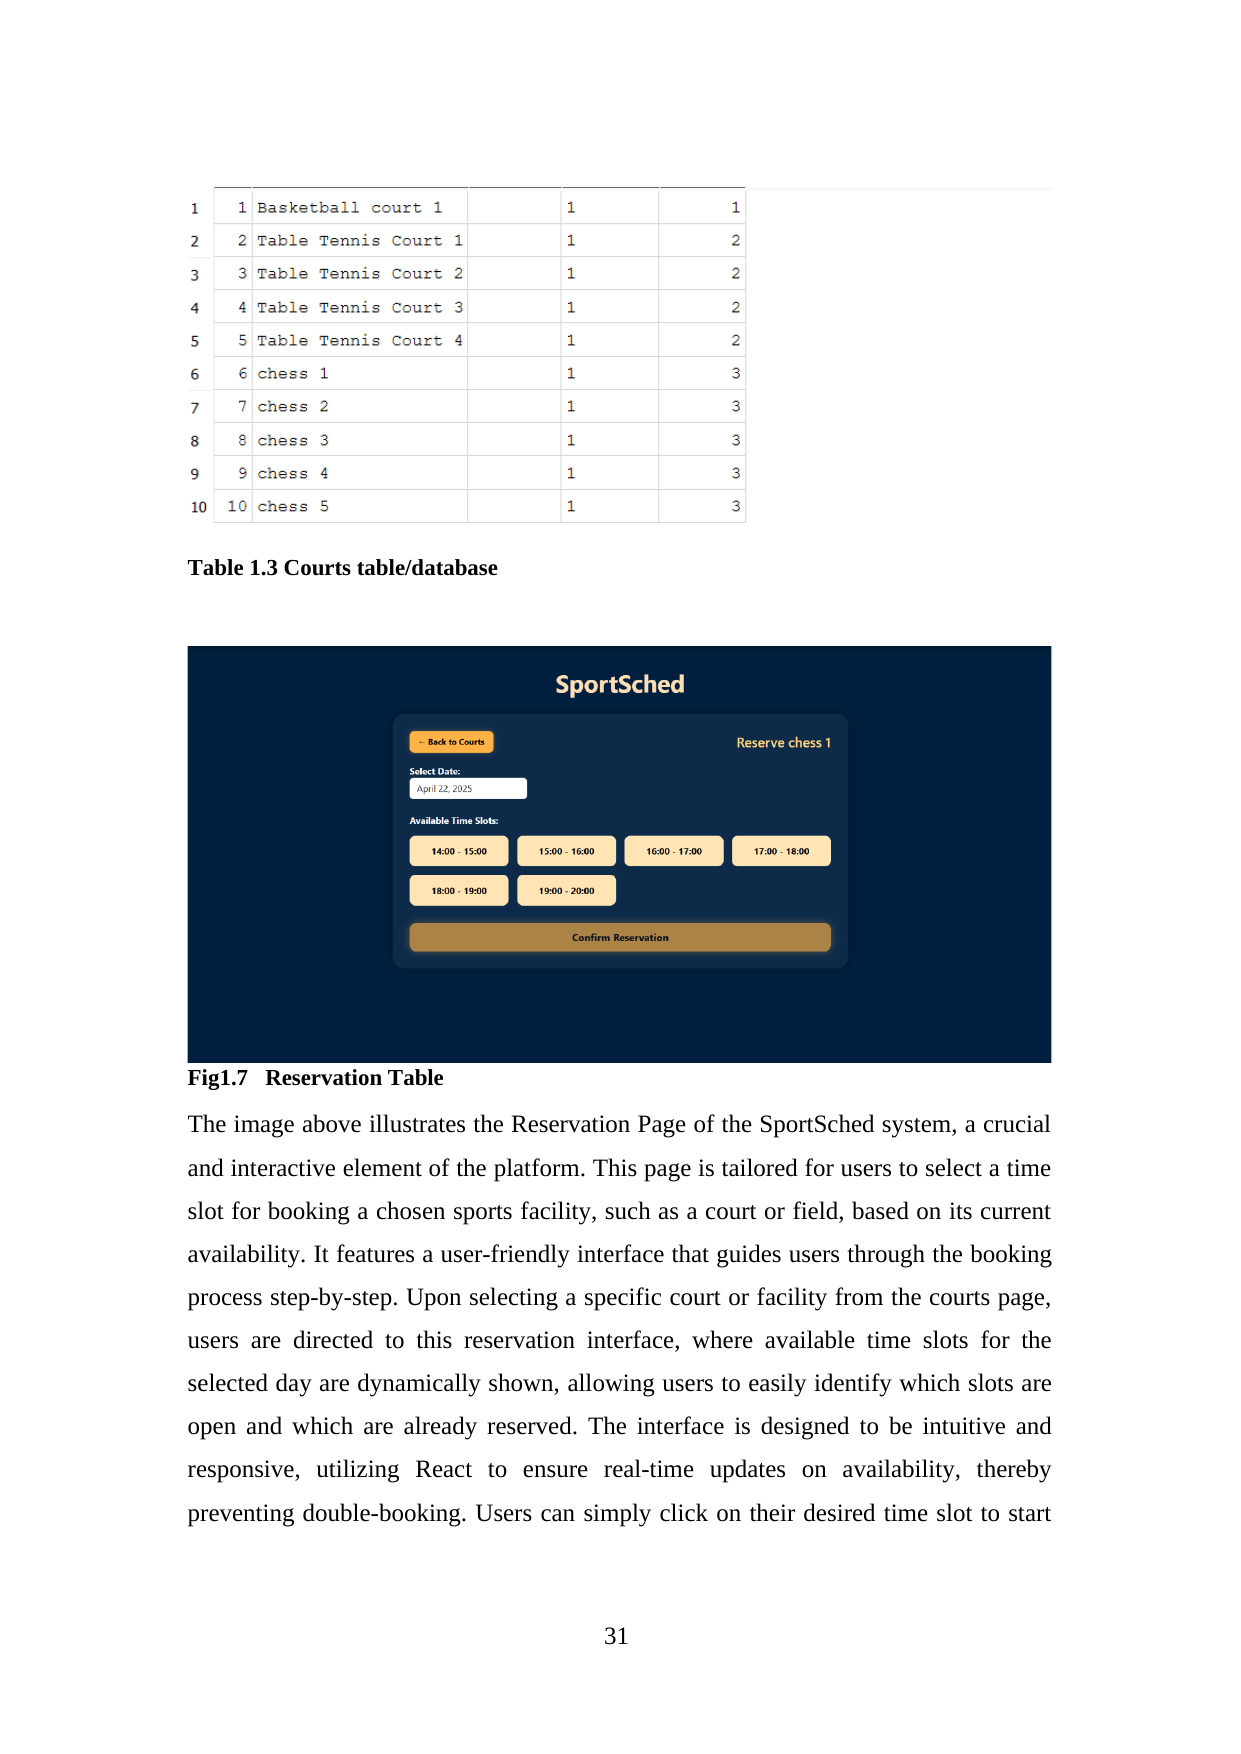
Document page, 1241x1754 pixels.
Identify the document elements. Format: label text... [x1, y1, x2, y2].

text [187, 1109, 1053, 1526]
picture [187, 646, 1052, 1063]
picture [187, 187, 1053, 523]
text Table 1.3 Courts table/database [187, 553, 1053, 580]
